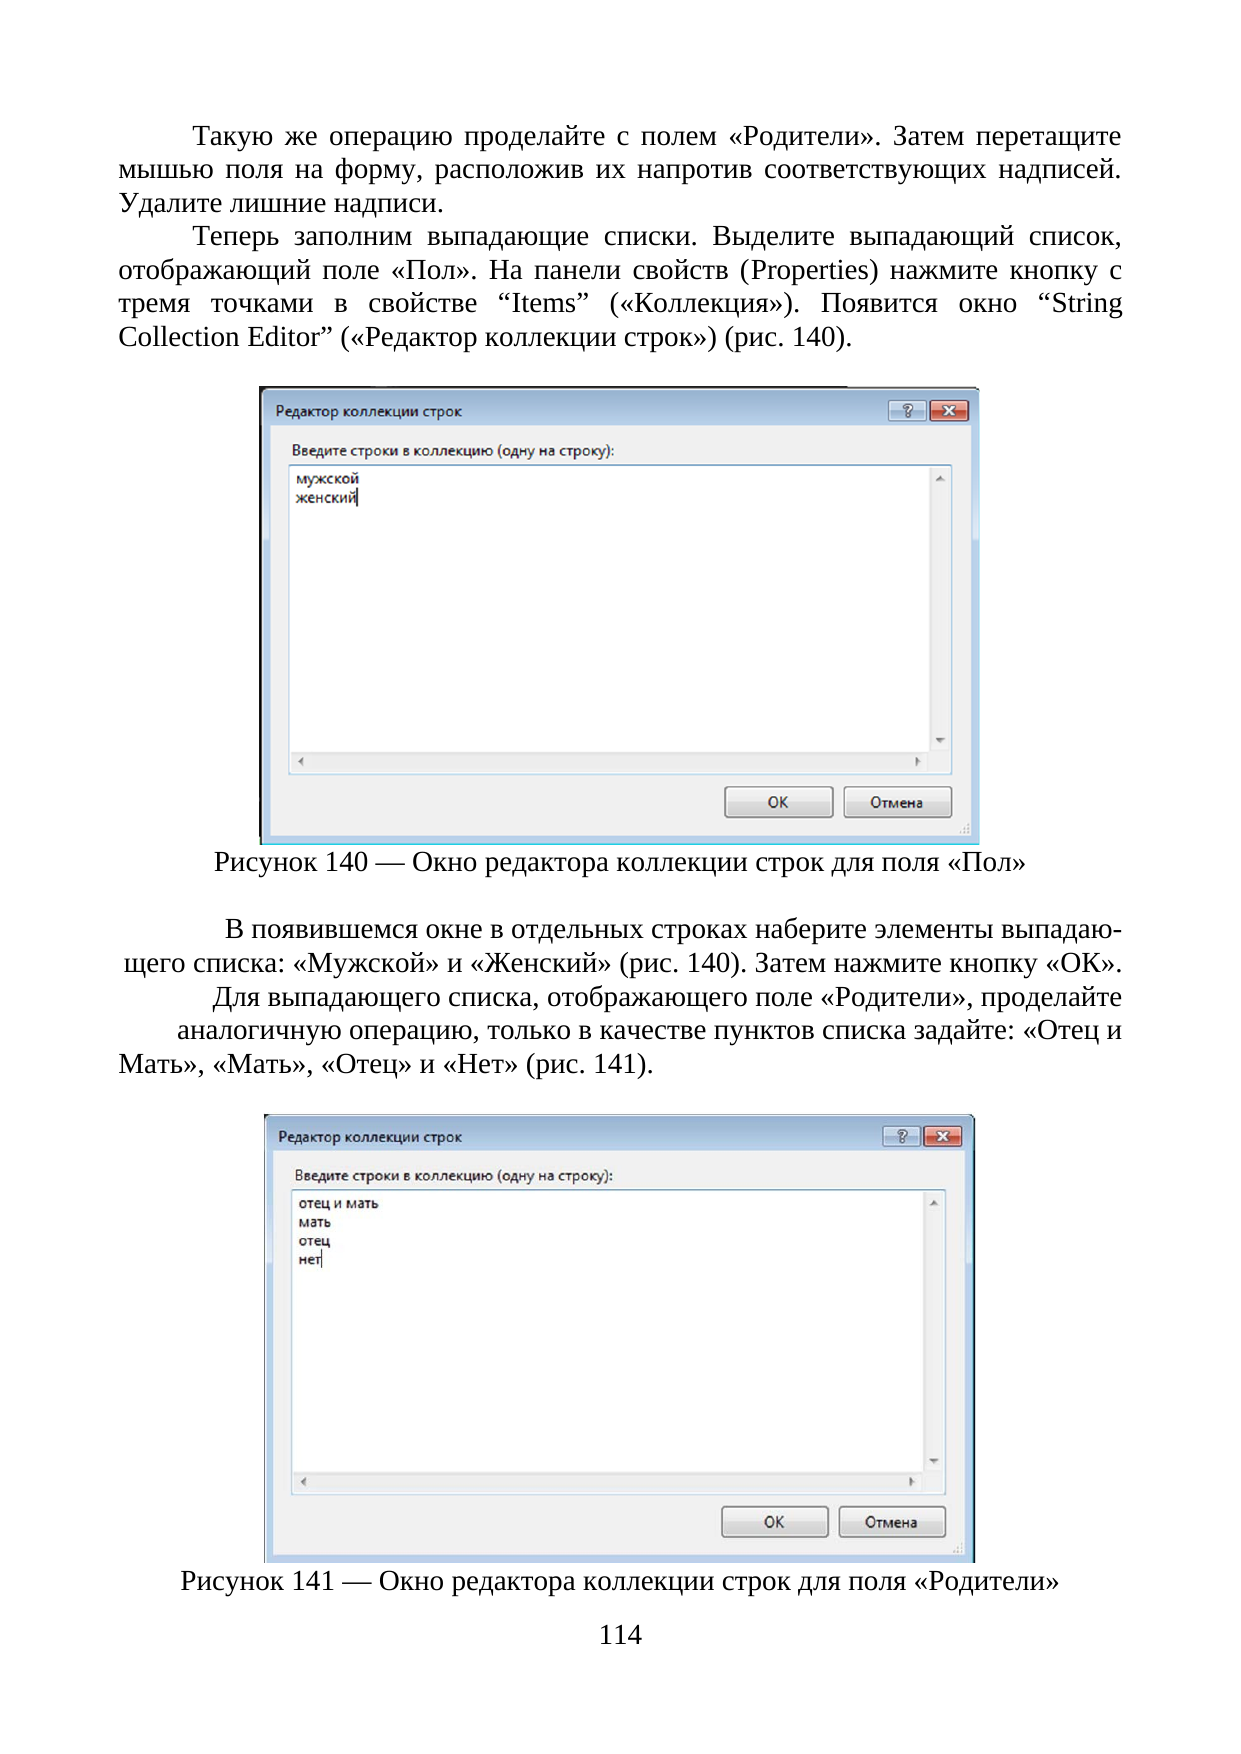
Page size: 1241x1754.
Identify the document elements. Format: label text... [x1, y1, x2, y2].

picture [259, 386, 980, 845]
text Такую же операцию проделайте с полем «Родители». Затем перетащите мышью поля на форму, расположив их напротив соответствующих надписей. Удалите лишние надписи. [118, 118, 1123, 218]
text Теперь заполним выпадающие списки. Выделите выпадающий список, отображающий поле «Пол». На панели свойств (Properties) нажмите кнопку с тремя точками в свойстве “Items” («Коллекция»). Появится окно “String Collection Editor” («Редактор коллекции строк») (рис. 140). [118, 218, 1123, 352]
picture [263, 1112, 976, 1563]
text Мать», «Мать», «Отец» и «Нет» (рис. 141). [118, 1046, 1184, 1079]
text В появившемся окне в отдельных строках наберите элементы выпадаю- щего списка: «Мужской» и «Женский» (рис. 140). Затем нажмите кнопку «OК». Для выпадающего списка, отображающего поле «Родители», проделайте аналогичную операцию, только в качестве пунктов списка задайте: «Отец и [118, 912, 1122, 1046]
